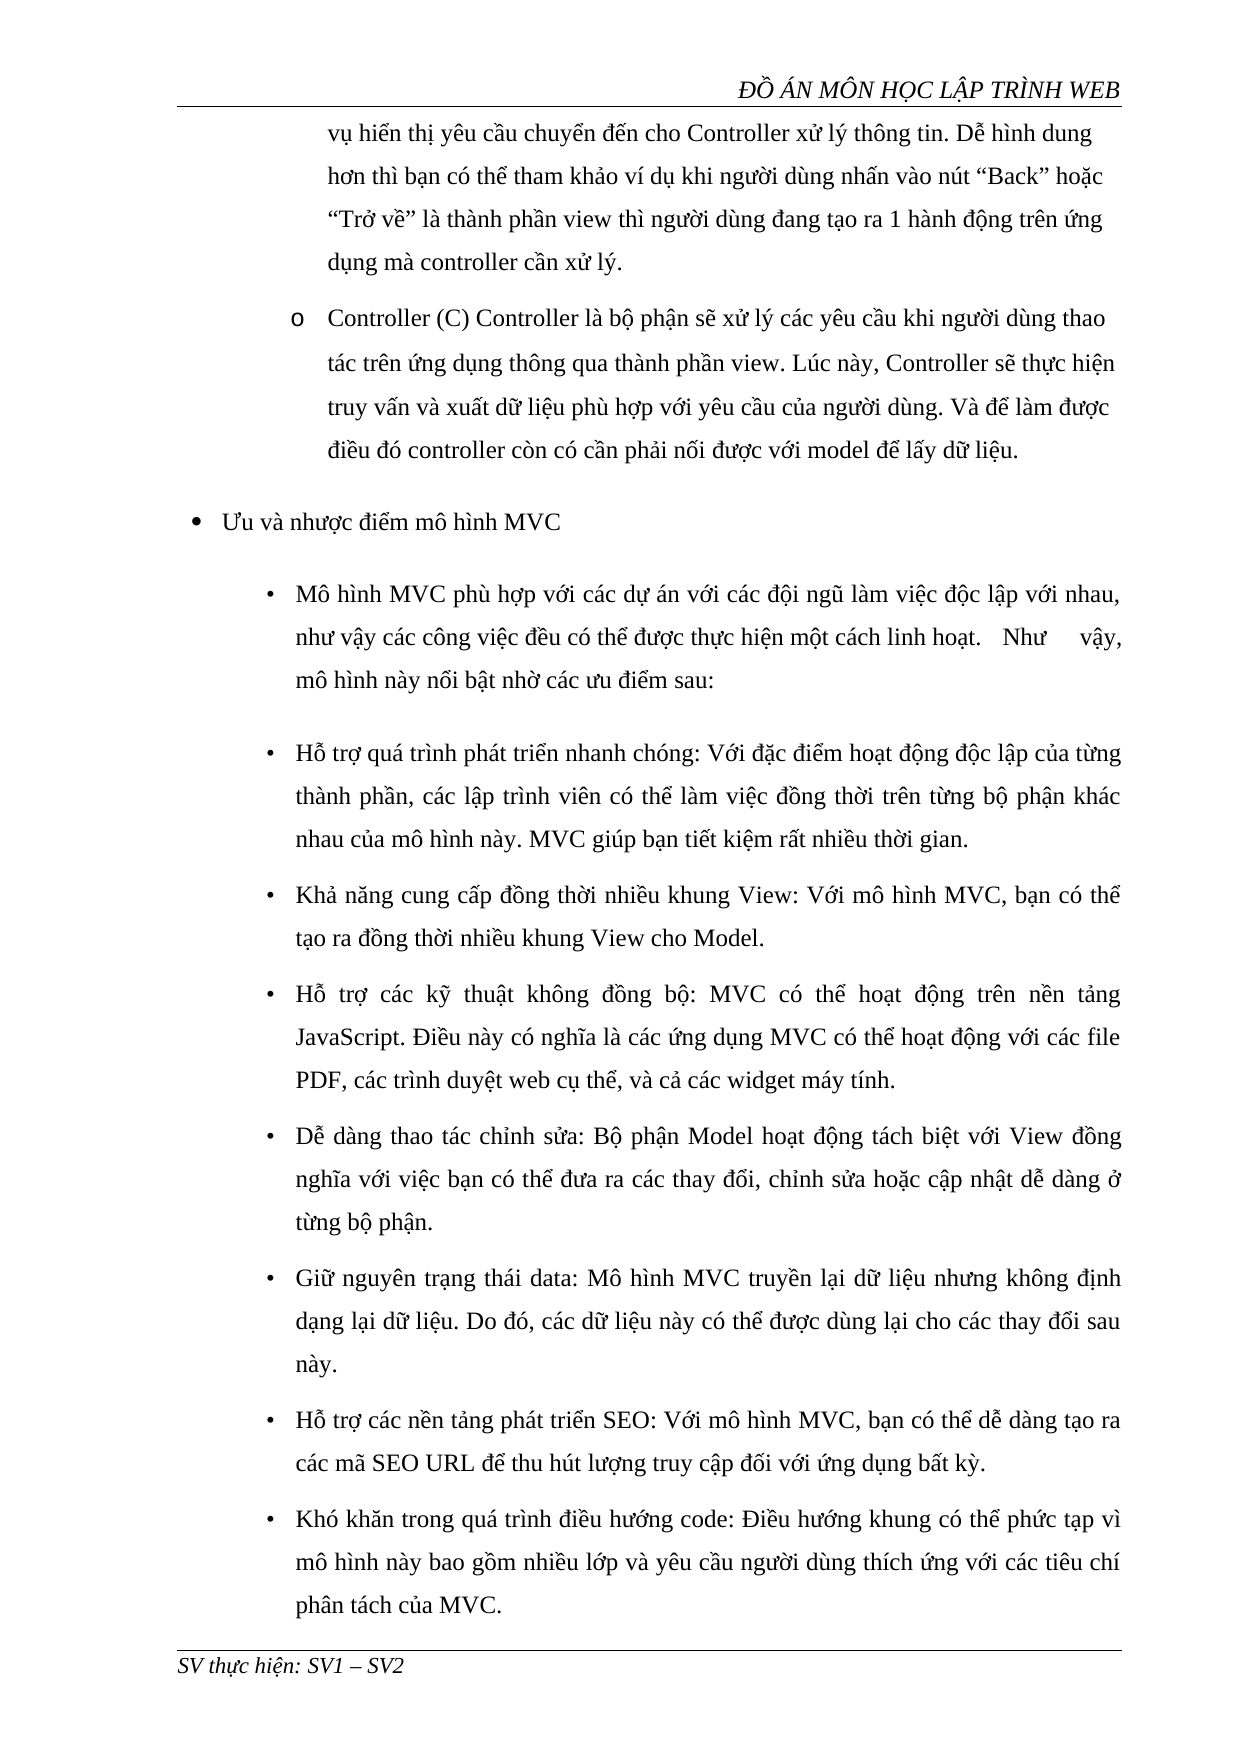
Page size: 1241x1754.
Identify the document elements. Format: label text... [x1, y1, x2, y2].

list Hỗ trợ quá trình phát triển nhanh chóng: Với đặc điểm hoạt động độc lập của từng thành phần, các lập trình viên có thể làm việc đồng thời trên từng bộ phận khác nhau của mô hình này. MVC giúp bạn tiết kiệm rất nhiều thời gian. [266, 738, 1122, 853]
list Khó khăn trong quá trình điều hướng code: Điều hướng khung có thể phức tạp vì mô hình này bao gồm nhiều lớp và yêu cầu người dùng thích ứng với các tiêu chí phân tách của MVC. [266, 1504, 1122, 1619]
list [290, 118, 1122, 276]
list Mô hình MVC phù hợp với các dự án với các đội ngũ làm việc độc lập với nhau, như vậy các công việc đều có thể được thực hiện một cách linh hoạt. Như vậy, mô hình này nổi bật nhờ các ưu điểm sau: [266, 579, 1122, 694]
list Giữ nguyên trạng thái data: Mô hình MVC truyền lại dữ liệu nhưng không định dạng lại dữ liệu. Do đó, các dữ liệu này có thể được dùng lại cho các thay đổi sau này. [266, 1263, 1122, 1378]
list Controller (C) Controller là bộ phận sẽ xử lý các yêu cầu khi người dùng thao tác trên ứng dụng thông qua thành phần view. Lúc này, Controller sẽ thực hiện truy vấn và xuất dữ liệu phù hợp với yêu cầu của người dùng. Và để làm được điều đó controller còn có cần phải nối được với model để lấy dữ liệu. [290, 303, 1122, 463]
list Hỗ trợ các kỹ thuật không đồng bộ: MVC có thể hoạt động trên nền tảng JavaScript. Điều này có nghĩa là các ứng dụng MVC có thể hoạt động với các file PDF, các trình duyệt web cụ thể, và cả các widget máy tính. [266, 979, 1122, 1094]
list Dễ dàng thao tác chỉnh sửa: Bộ phận Model hoạt động tách biệt với View đồng nghĩa với việc bạn có thể đưa ra các thay đổi, chỉnh sửa hoặc cập nhật dễ dàng ở từng bộ phận. [266, 1121, 1122, 1236]
list Khả năng cung cấp đồng thời nhiều khung View: Với mô hình MVC, bạn có thể tạo ra đồng thời nhiều khung View cho Model. [266, 880, 1122, 952]
list Ưu và nhược điểm mô hình MVC [192, 507, 1122, 536]
list Hỗ trợ các nền tảng phát triển SEO: Với mô hình MVC, bạn có thể dễ dàng tạo ra các mã SEO URL để thu hút lượng truy cập đối với ứng dụng bất kỳ. [266, 1405, 1122, 1477]
